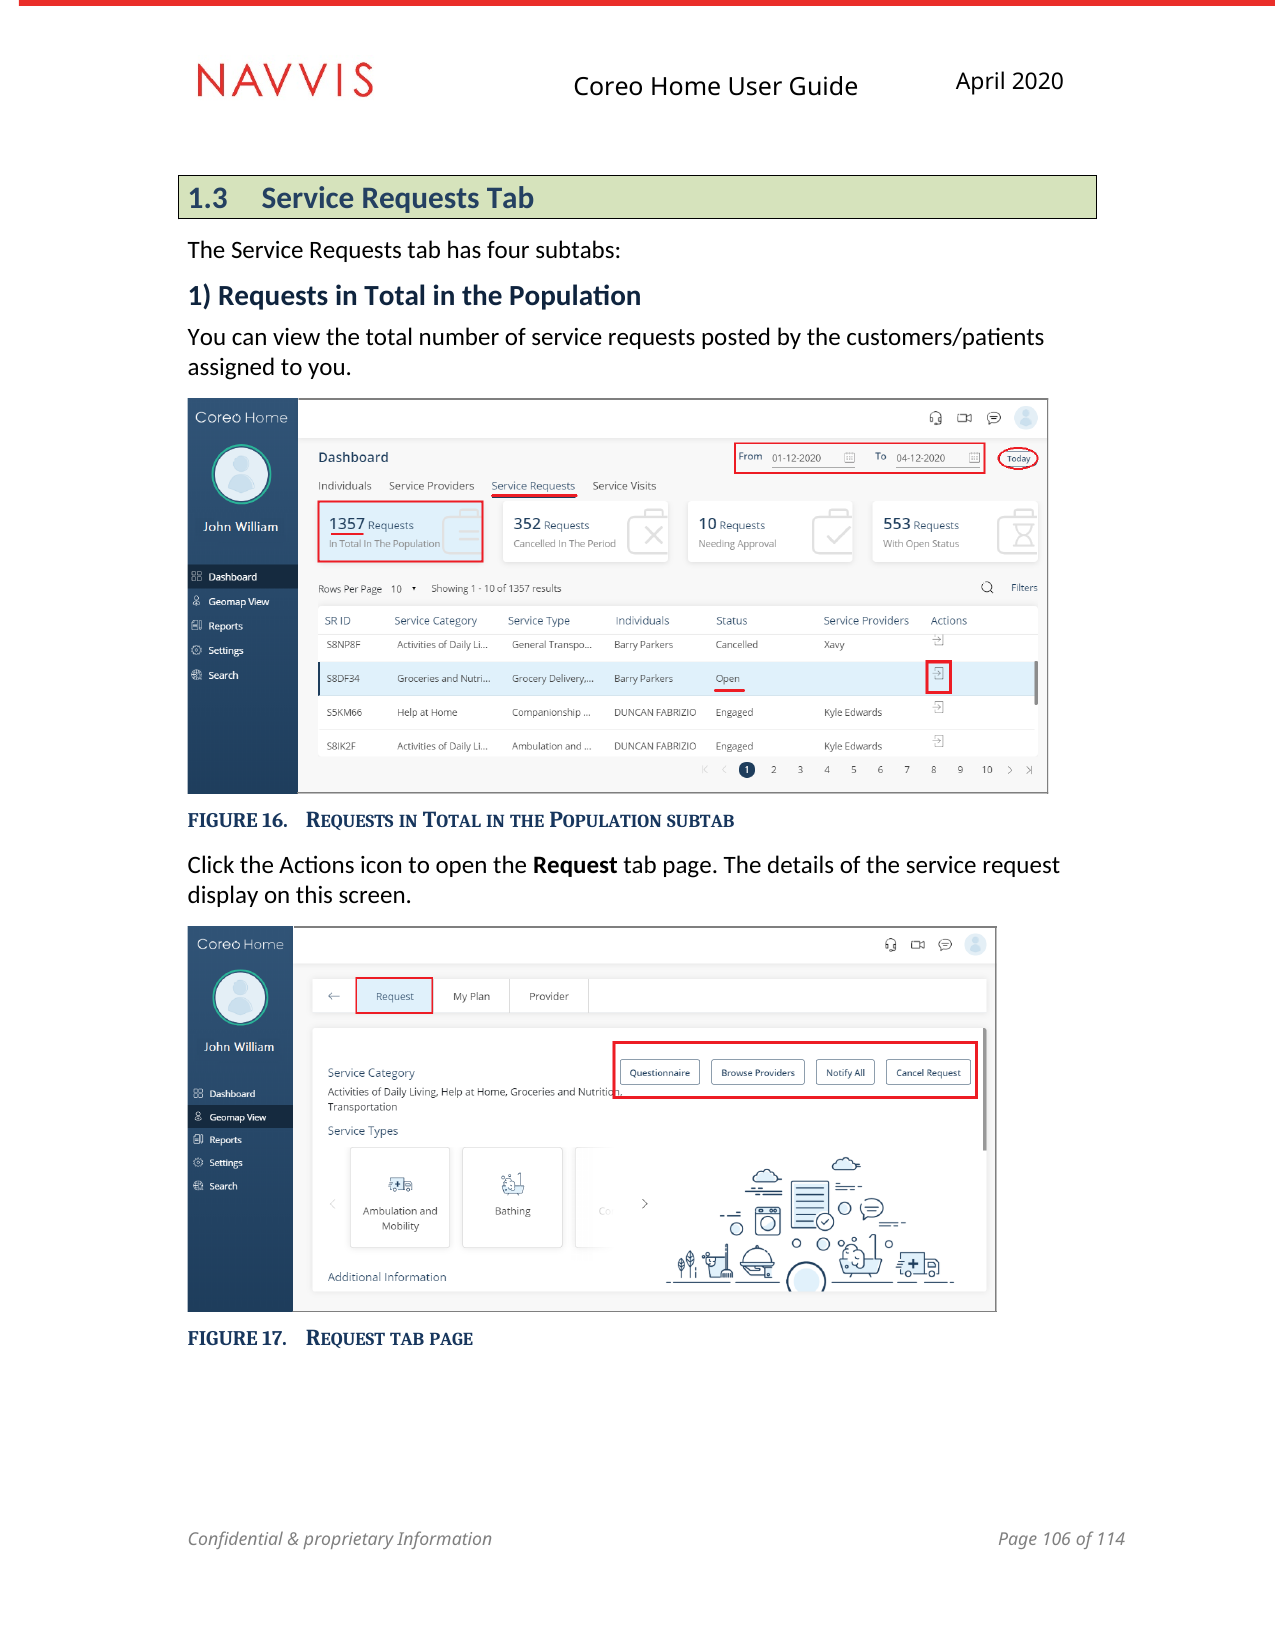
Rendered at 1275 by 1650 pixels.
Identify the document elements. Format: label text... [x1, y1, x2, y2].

text The Service Requests tab has four subtabs: [187, 234, 1087, 264]
text You can view the total number of service requests posted by the customers/patients assigned to you. [187, 321, 1087, 382]
text Requests in Total in the Population subtab [187, 806, 1087, 833]
subtitle Service Requests Tab [179, 176, 1096, 218]
picture [187, 398, 1049, 794]
text Click the Actions icon to open the Request tab page. The details of the service request display on this screen. [187, 849, 1087, 910]
picture [187, 926, 997, 1312]
subtitle 1) Requests in Total in the Population [187, 277, 1087, 313]
picture [187, 55, 383, 104]
text Request tab page [187, 1324, 1087, 1351]
